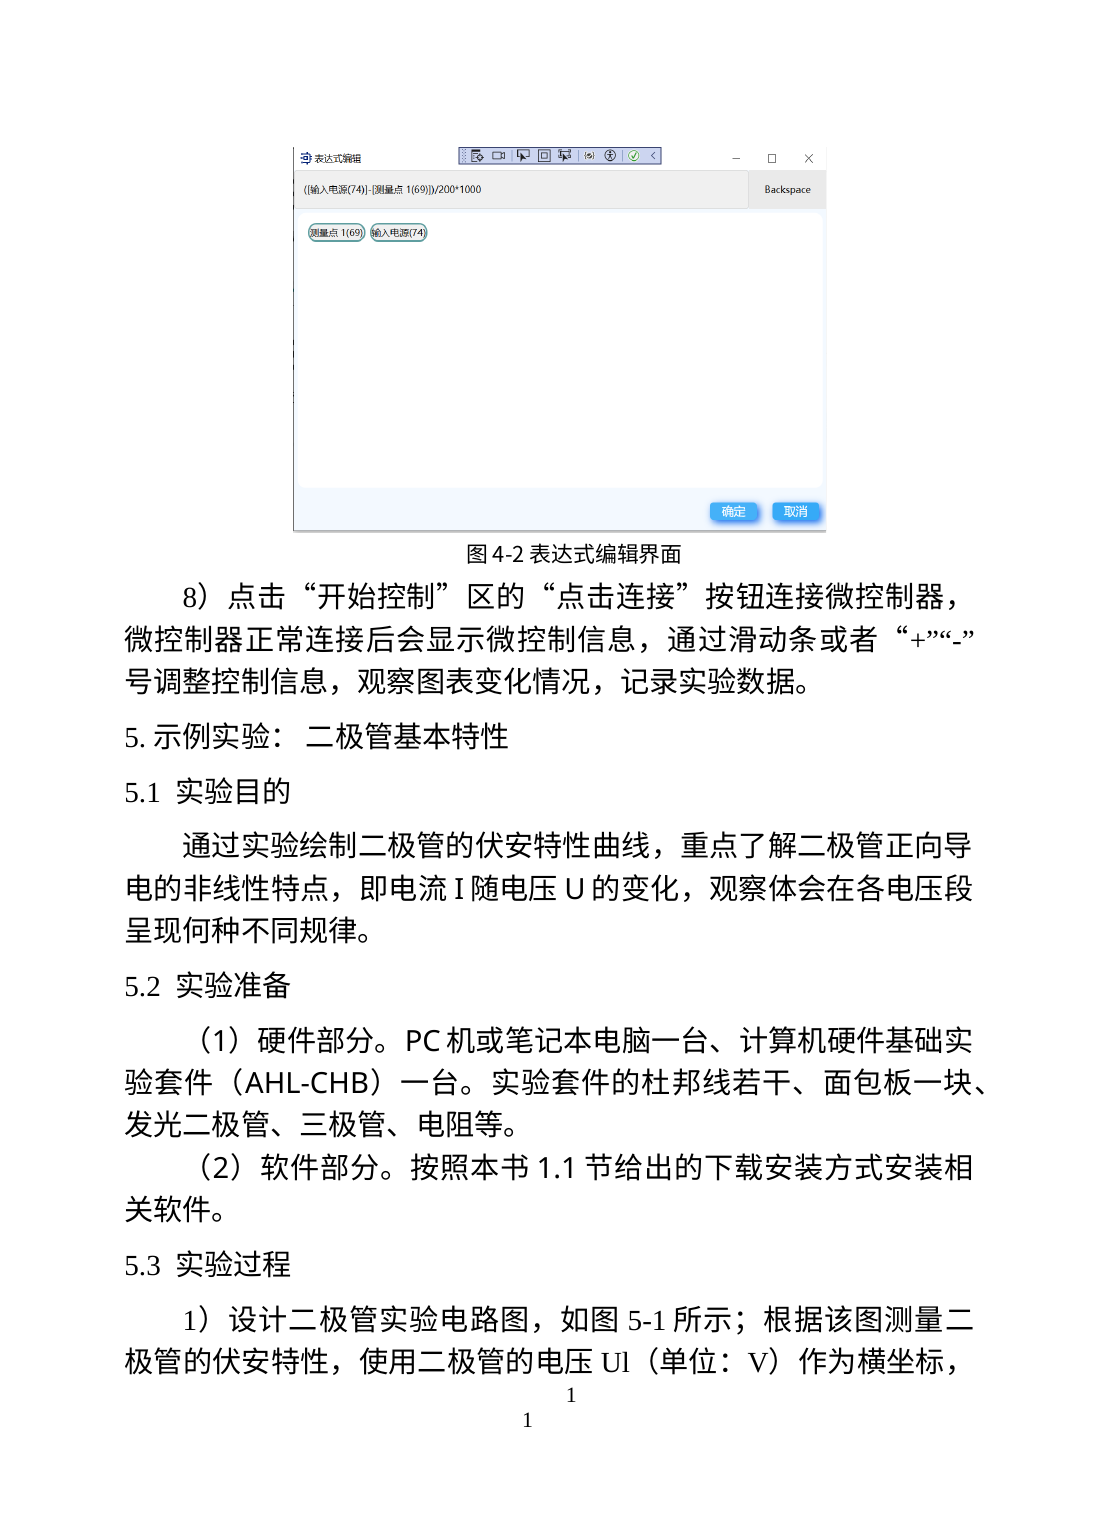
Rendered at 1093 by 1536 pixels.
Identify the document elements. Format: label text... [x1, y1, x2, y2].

subtitle 图4-2 表达式编辑界面 [124, 537, 974, 569]
text （2）软件部分。按照本书1.1节给出的下载安装方式安装相关软件。 [124, 1144, 974, 1229]
subtitle 5.2 实验准备 [124, 962, 974, 1005]
subtitle 5. 示例实验： 二极管基本特性 [124, 713, 974, 756]
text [124, 1296, 974, 1381]
text 8）点击“开始控制”区的“点击连接”按钮连接微控制器，微控制器正常连接后会显示微控制信息，通过滑动条或者“+”“-”号调整控制信息，观察图表变化情况，记录实验数据。 [124, 574, 974, 701]
subtitle 5.1 实验目的 [124, 768, 974, 810]
subtitle 5.3 实验过程 [124, 1241, 974, 1284]
text （1）硬件部分。PC机或笔记本电脑一台、计算机硬件基础实验套件（AHL-CHB）一台。实验套件的杜邦线若干、面包板一块、发光二极管、三极管、电阻等。 [124, 1017, 974, 1144]
picture [293, 147, 827, 533]
text 通过实验绘制二极管的伏安特性曲线，重点了解二极管正向导电的非线性特点，即电流I随电压U的变化，观察体会在各电压段呈现何种不同规律。 [124, 823, 974, 950]
